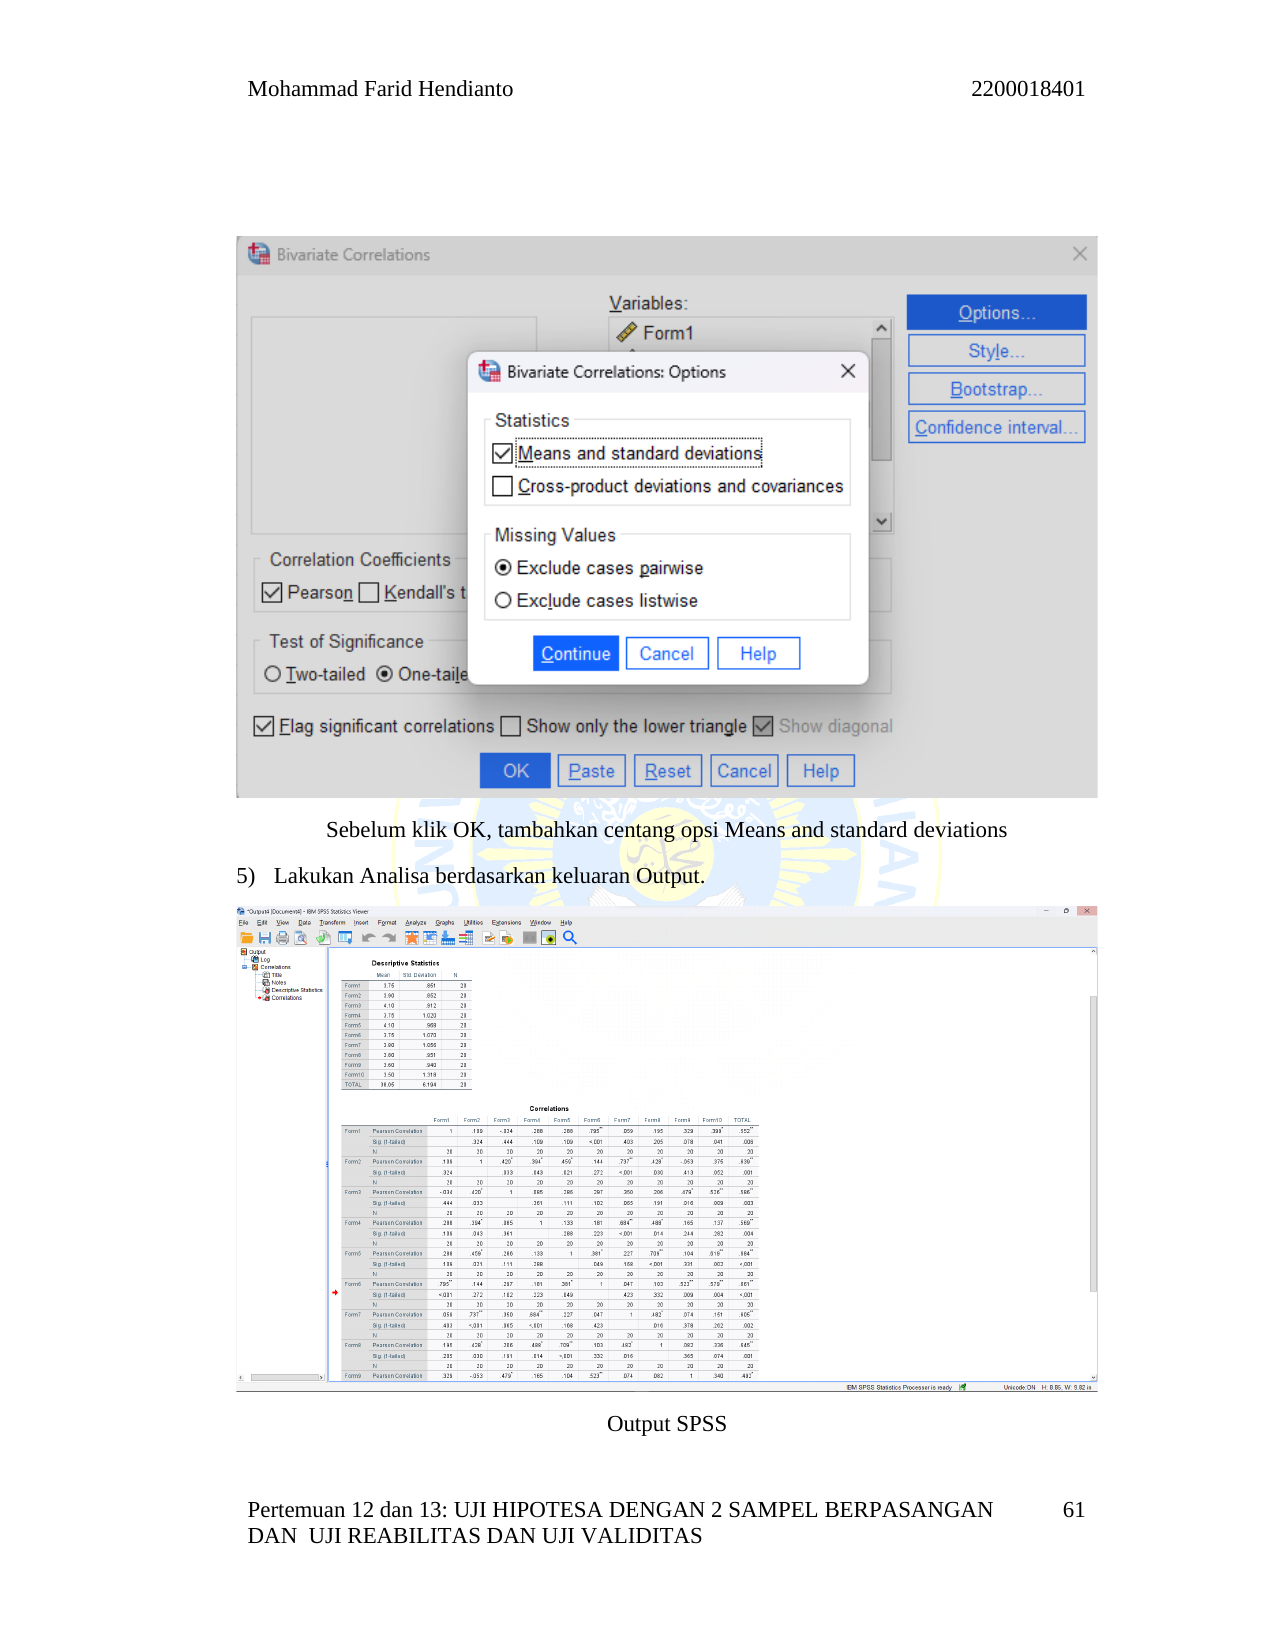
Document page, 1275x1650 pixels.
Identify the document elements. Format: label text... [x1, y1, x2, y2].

text Sebelum klik OK, tambahkan centang opsi Means and standard deviations [236, 817, 1098, 843]
list Lakukan Analisa berdasarkan keluaran Output. [236, 862, 1098, 888]
picture [236, 906, 1098, 1392]
picture [236, 236, 1098, 798]
text Output SPSS [236, 1410, 1098, 1436]
